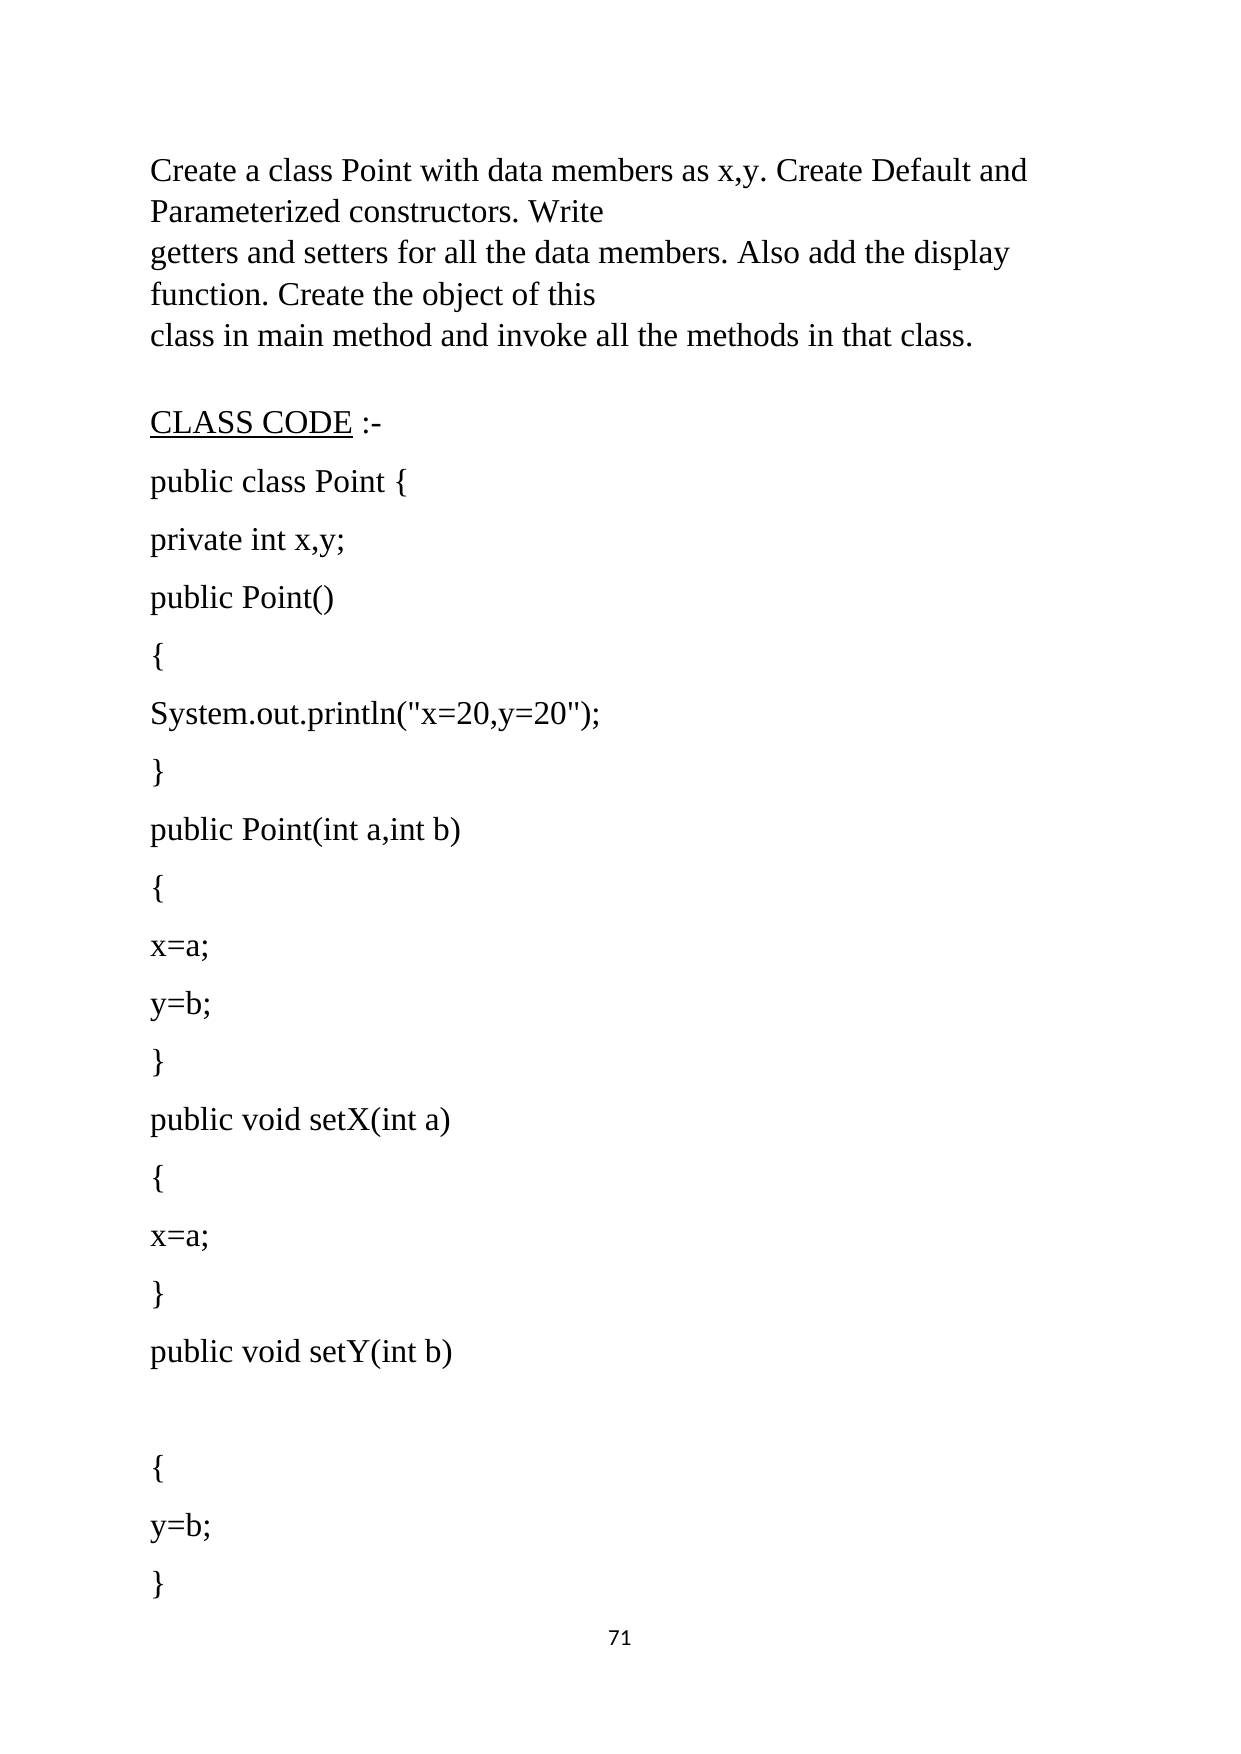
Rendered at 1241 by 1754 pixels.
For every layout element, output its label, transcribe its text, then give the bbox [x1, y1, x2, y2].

text y=b; [150, 1505, 1090, 1543]
text } [150, 1273, 1090, 1311]
text CLASS CODE :- [150, 403, 1090, 441]
text { [150, 635, 1090, 673]
text private int x,y; [150, 519, 1090, 557]
text public void setX(int a) [150, 1099, 1090, 1137]
text x=a; [150, 1215, 1090, 1253]
text { [150, 1157, 1090, 1195]
text } [150, 1041, 1090, 1079]
text { [150, 1447, 1090, 1486]
text Create a class Point with data members as x,y. Create Default and Parameterized constructors. Write getters and setters for all the data members. Also add the display function. Create the object of this class in main method and invoke all the methods in that class. [150, 150, 1090, 384]
text y=b; [150, 983, 1090, 1021]
text public Point() [150, 577, 1090, 615]
text { [150, 867, 1090, 905]
text x=a; [150, 925, 1090, 963]
text public void setY(int b) [150, 1331, 1090, 1369]
text public class Point { [150, 461, 1090, 499]
text System.out.println("x=20,y=20"); [150, 693, 1090, 731]
text public Point(int a,int b) [150, 809, 1090, 847]
text } [150, 1563, 1090, 1602]
text } [150, 751, 1090, 789]
